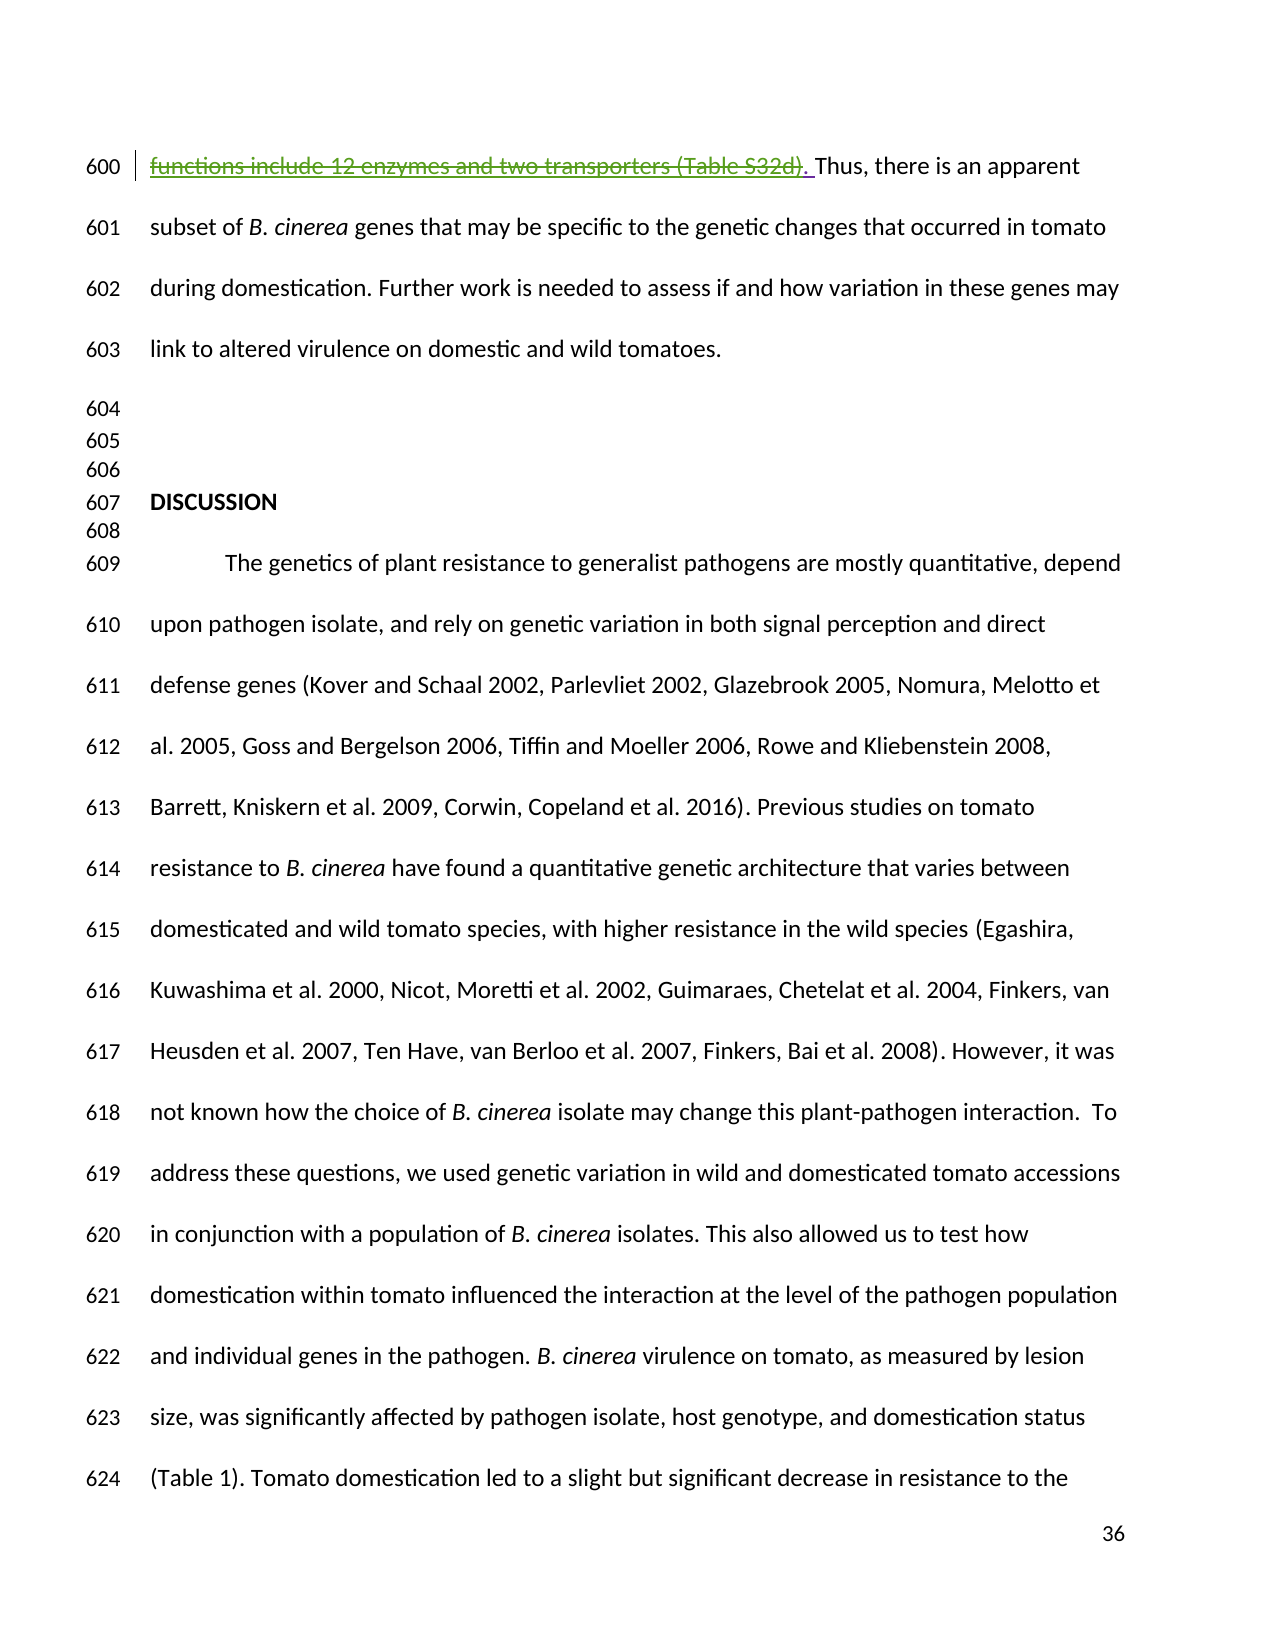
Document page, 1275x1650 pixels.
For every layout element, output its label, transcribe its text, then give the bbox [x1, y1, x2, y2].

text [150, 150, 1125, 364]
text DISCUSSION [150, 486, 1125, 516]
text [150, 547, 1125, 1493]
